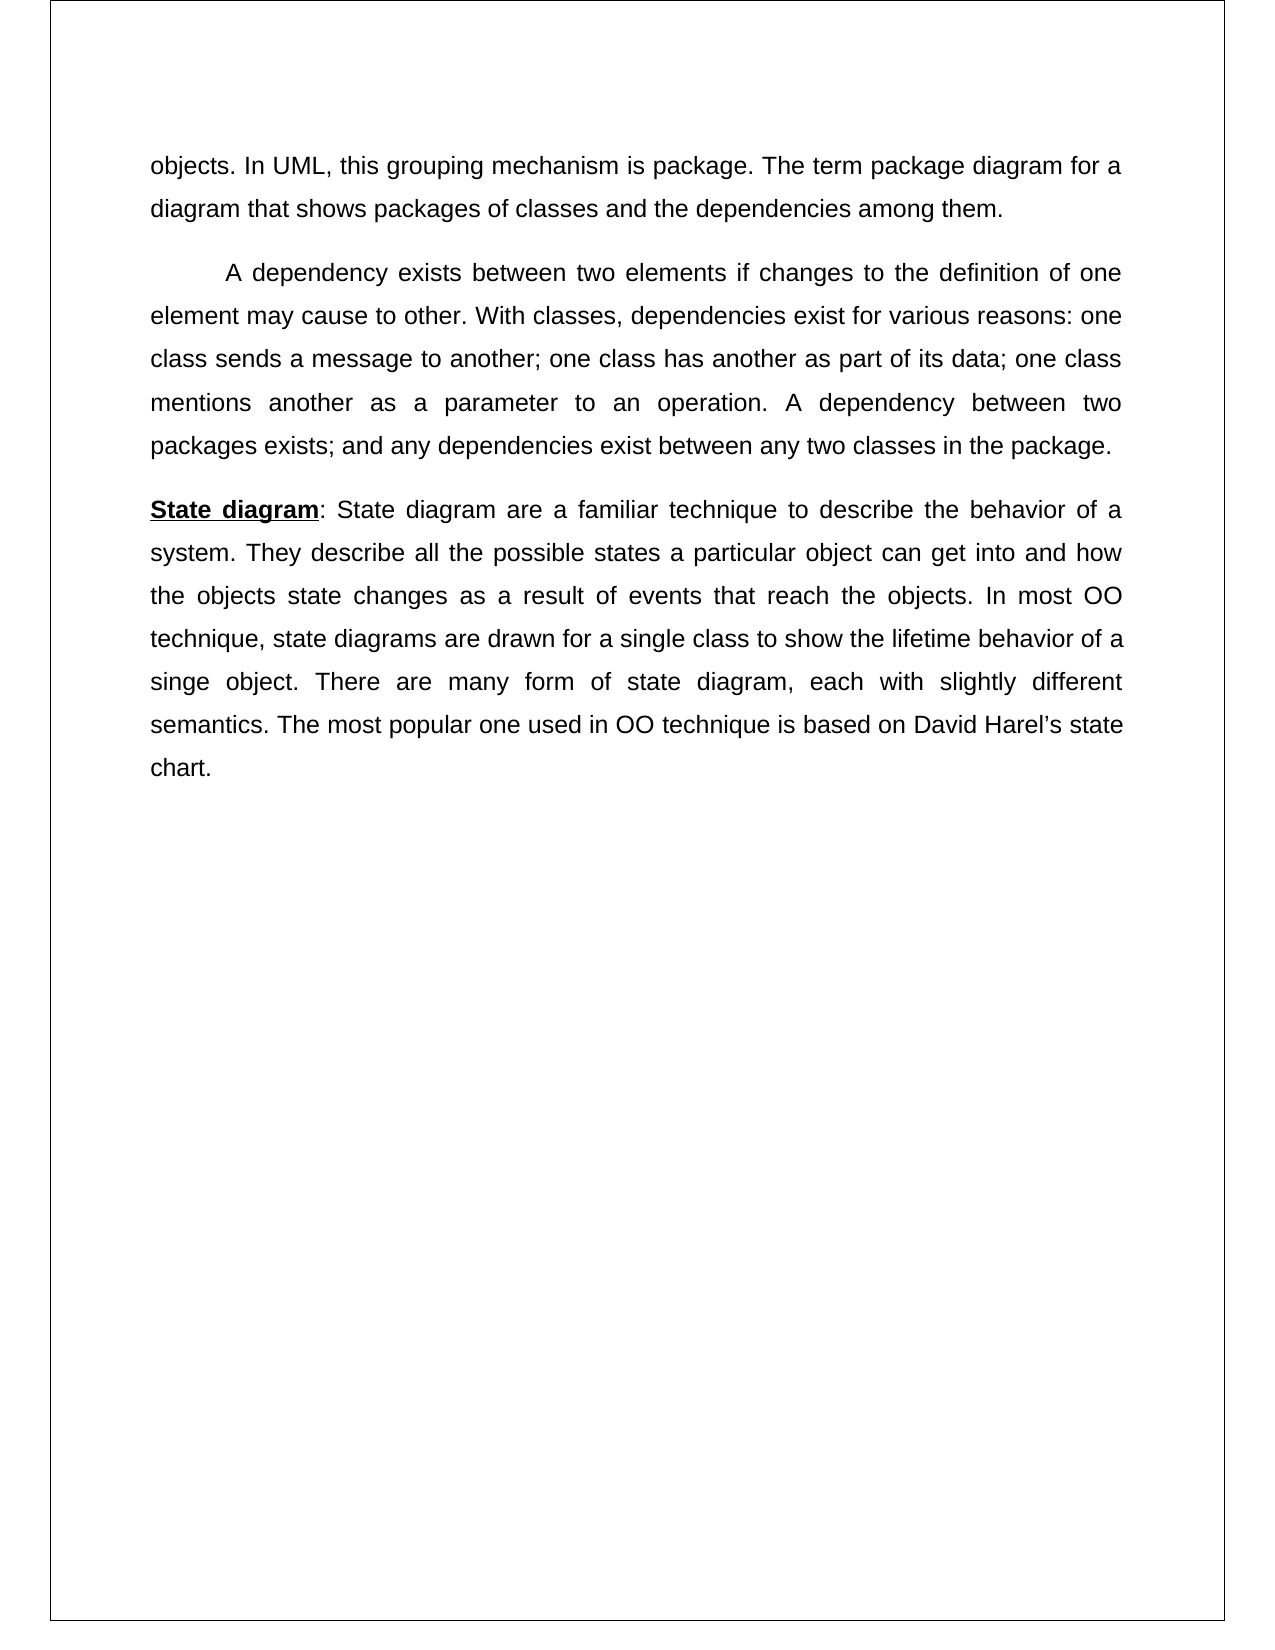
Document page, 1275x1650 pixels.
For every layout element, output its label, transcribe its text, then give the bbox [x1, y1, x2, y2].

text A dependency exists between two elements if changes to the definition of one element may cause to other. With classes, dependencies exist for various reasons: one class sends a message to another; one class has another as part of its data; one class mentions another as a parameter to an operation. A dependency between two packages exists; and any dependencies exist between any two classes in the package. [150, 258, 1124, 459]
text State diagram: State diagram are a familiar technique to describe the behavior of a system. They describe all the possible states a particular object can get into and how the objects state changes as a result of events that reach the objects. In most OO technique, state diagrams are drawn for a single class to show the lifetime behavior of a singe object. There are many form of state diagram, each with slightly different semantics. The most popular one used in OO technique is based on David Harel’s state chart. [150, 495, 1124, 782]
text objects. In UML, this grouping mechanism is package. The term package diagram for a diagram that shows packages of classes and the dependencies among them. [150, 151, 1123, 223]
